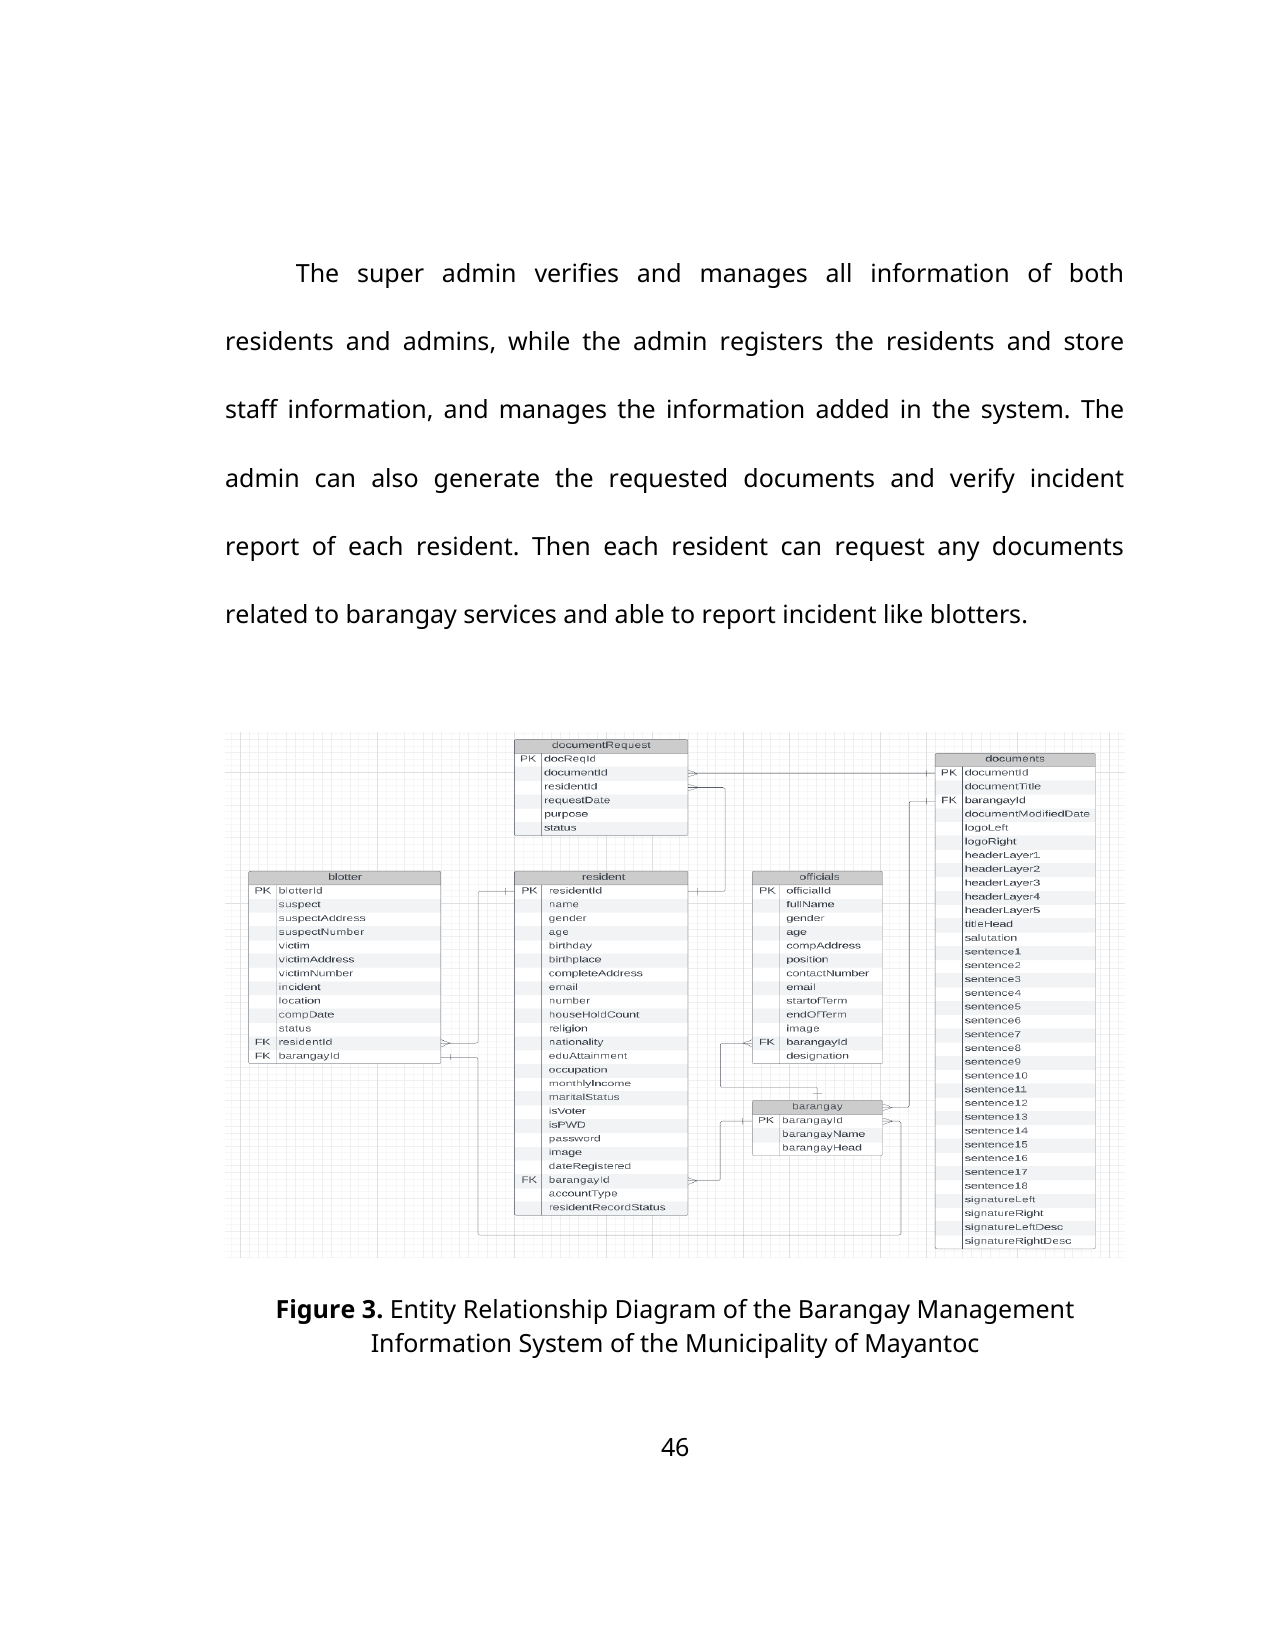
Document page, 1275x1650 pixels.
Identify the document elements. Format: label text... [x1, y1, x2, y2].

text The super admin verifies and manages all information of both residents and admins, while the admin registers the residents and store staff information, and manages the information added in the system. The admin can also generate the requested documents and verify incident report of each resident. Then each resident can request any documents related to barangay services and able to report incident like blotters. [225, 256, 1125, 631]
text Figure 3. Entity Relationship Diagram of the Barangay Management Information System of the Municipality of Mayantoc [225, 1292, 1125, 1360]
picture [225, 732, 1125, 1258]
